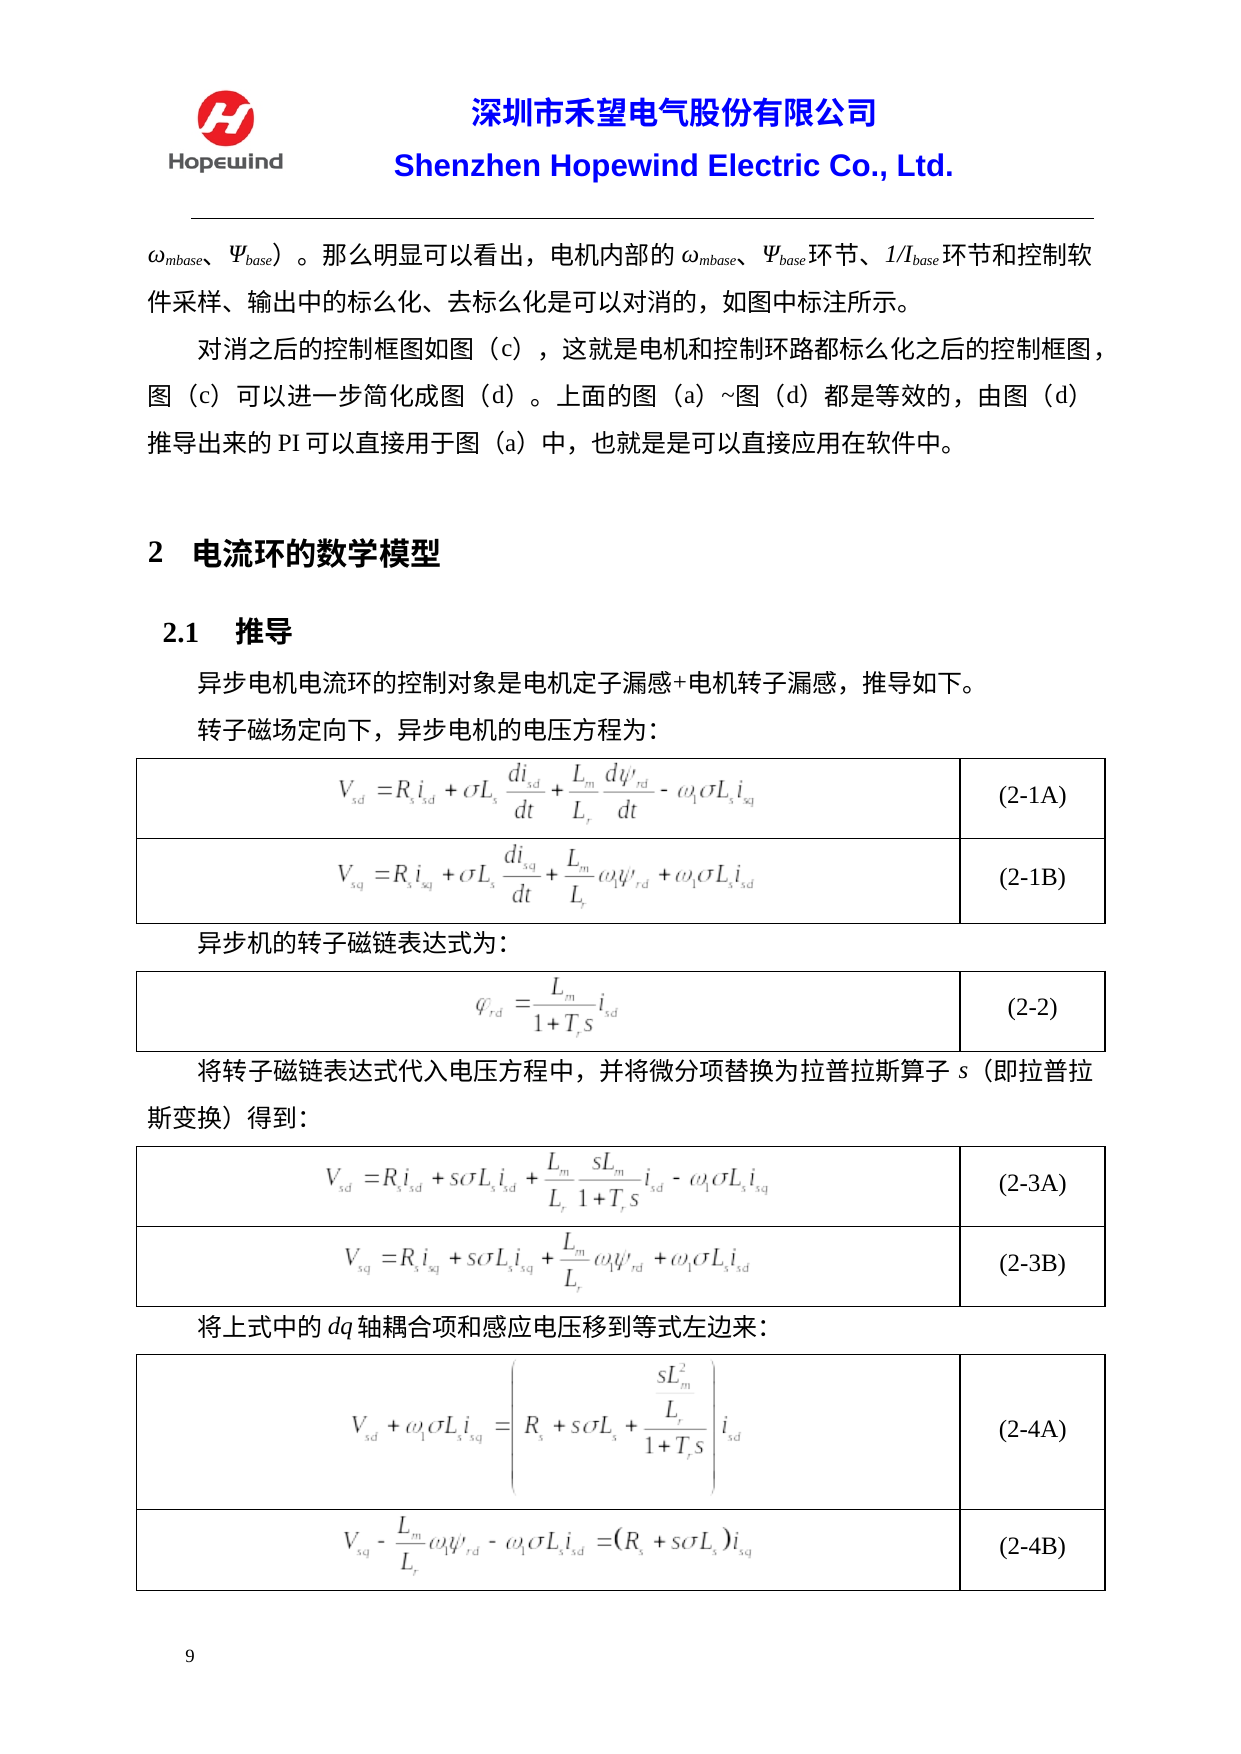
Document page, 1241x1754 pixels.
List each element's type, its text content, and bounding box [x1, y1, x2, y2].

table_cell (2-1B) [961, 839, 1104, 922]
table_header (2-1A) [961, 759, 1104, 838]
text 推导 [162, 609, 1094, 651]
text 电流环的数学模型 [148, 529, 1094, 574]
text 将上式中的dq轴耦合项和感应电压移到等式左边来： [148, 1307, 1094, 1343]
table_cell [137, 1227, 959, 1306]
table_header [137, 972, 959, 1051]
table_cell (2-4B) [961, 1510, 1104, 1589]
table_header (2-4A) [961, 1355, 1104, 1509]
picture [161, 85, 290, 174]
text 异步机的转子磁链表达式为： [148, 924, 1094, 960]
text 异步电机电流环的控制对象是电机定子漏感+电机转子漏感，推导如下。 [148, 664, 1094, 700]
table_header [137, 759, 959, 838]
table_cell [137, 839, 959, 922]
table_header (2-2) [961, 972, 1104, 1051]
table_header [137, 1147, 959, 1226]
text 对消之后的控制框图如图（c），这就是电机和控制环路都标么化之后的控制框图，图（c）可以进一步简化成图（d）。上面的图（a）~图（d）都是等效的，由图（d）推导出来的PI可以直接用于图（a）中，也就是是可以直接应用在软件中。 [148, 330, 1094, 460]
table_header (2-3A) [961, 1147, 1104, 1226]
table_header [137, 1355, 959, 1509]
text 将转子磁链表达式代入电压方程中，并将微分项替换为拉普拉斯算子s（即拉普拉斯变换）得到： [148, 1052, 1094, 1135]
table_cell [137, 1510, 959, 1589]
text 转子磁场定向下，异步电机的电压方程为： [148, 711, 1094, 747]
table_cell (2-3B) [961, 1227, 1104, 1306]
